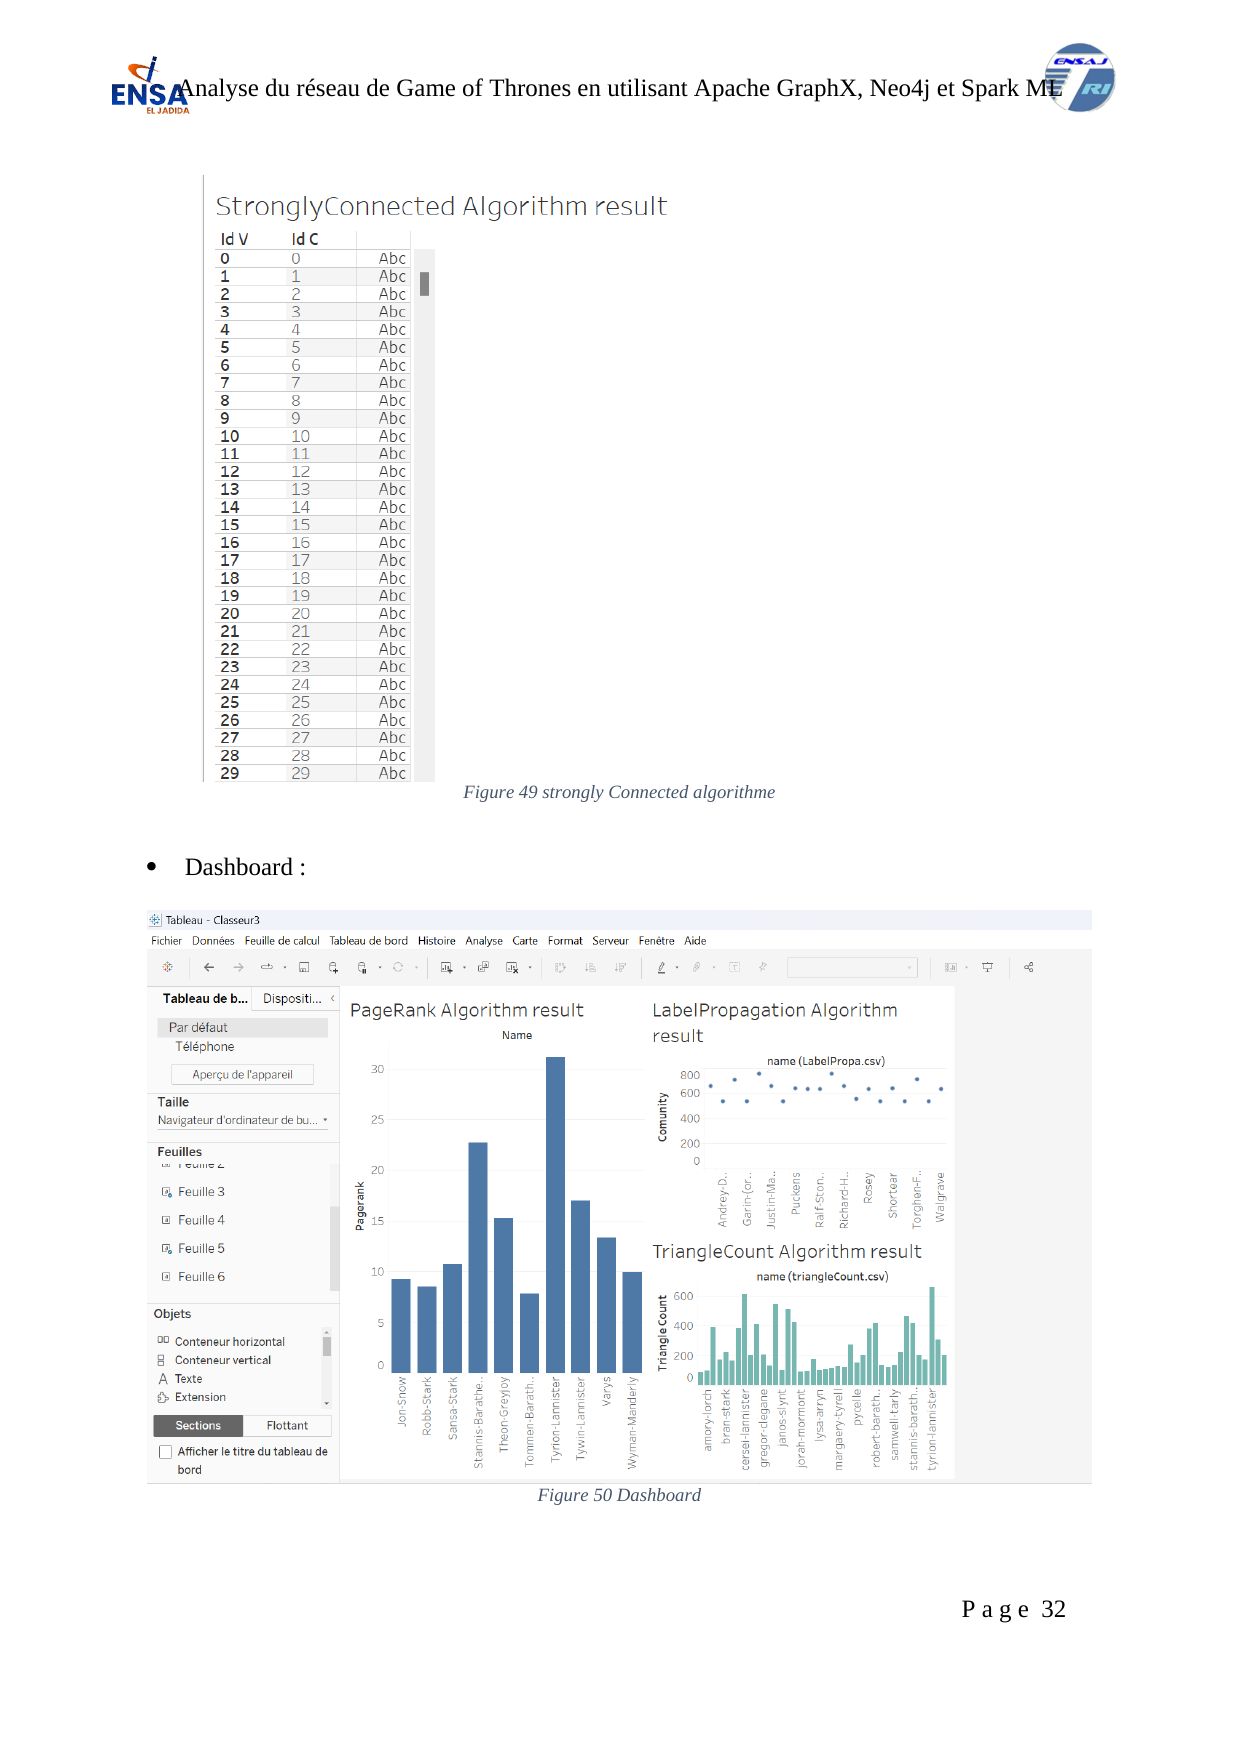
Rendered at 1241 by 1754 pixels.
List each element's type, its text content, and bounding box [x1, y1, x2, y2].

text Figure 50 Dashboard [147, 1483, 1093, 1505]
picture [105, 52, 194, 115]
text Figure 49 strongly Connected algorithme [147, 781, 1093, 803]
picture [147, 910, 1092, 1484]
list Dashboard : [147, 852, 1093, 881]
picture [201, 175, 1039, 782]
picture [1044, 41, 1116, 113]
